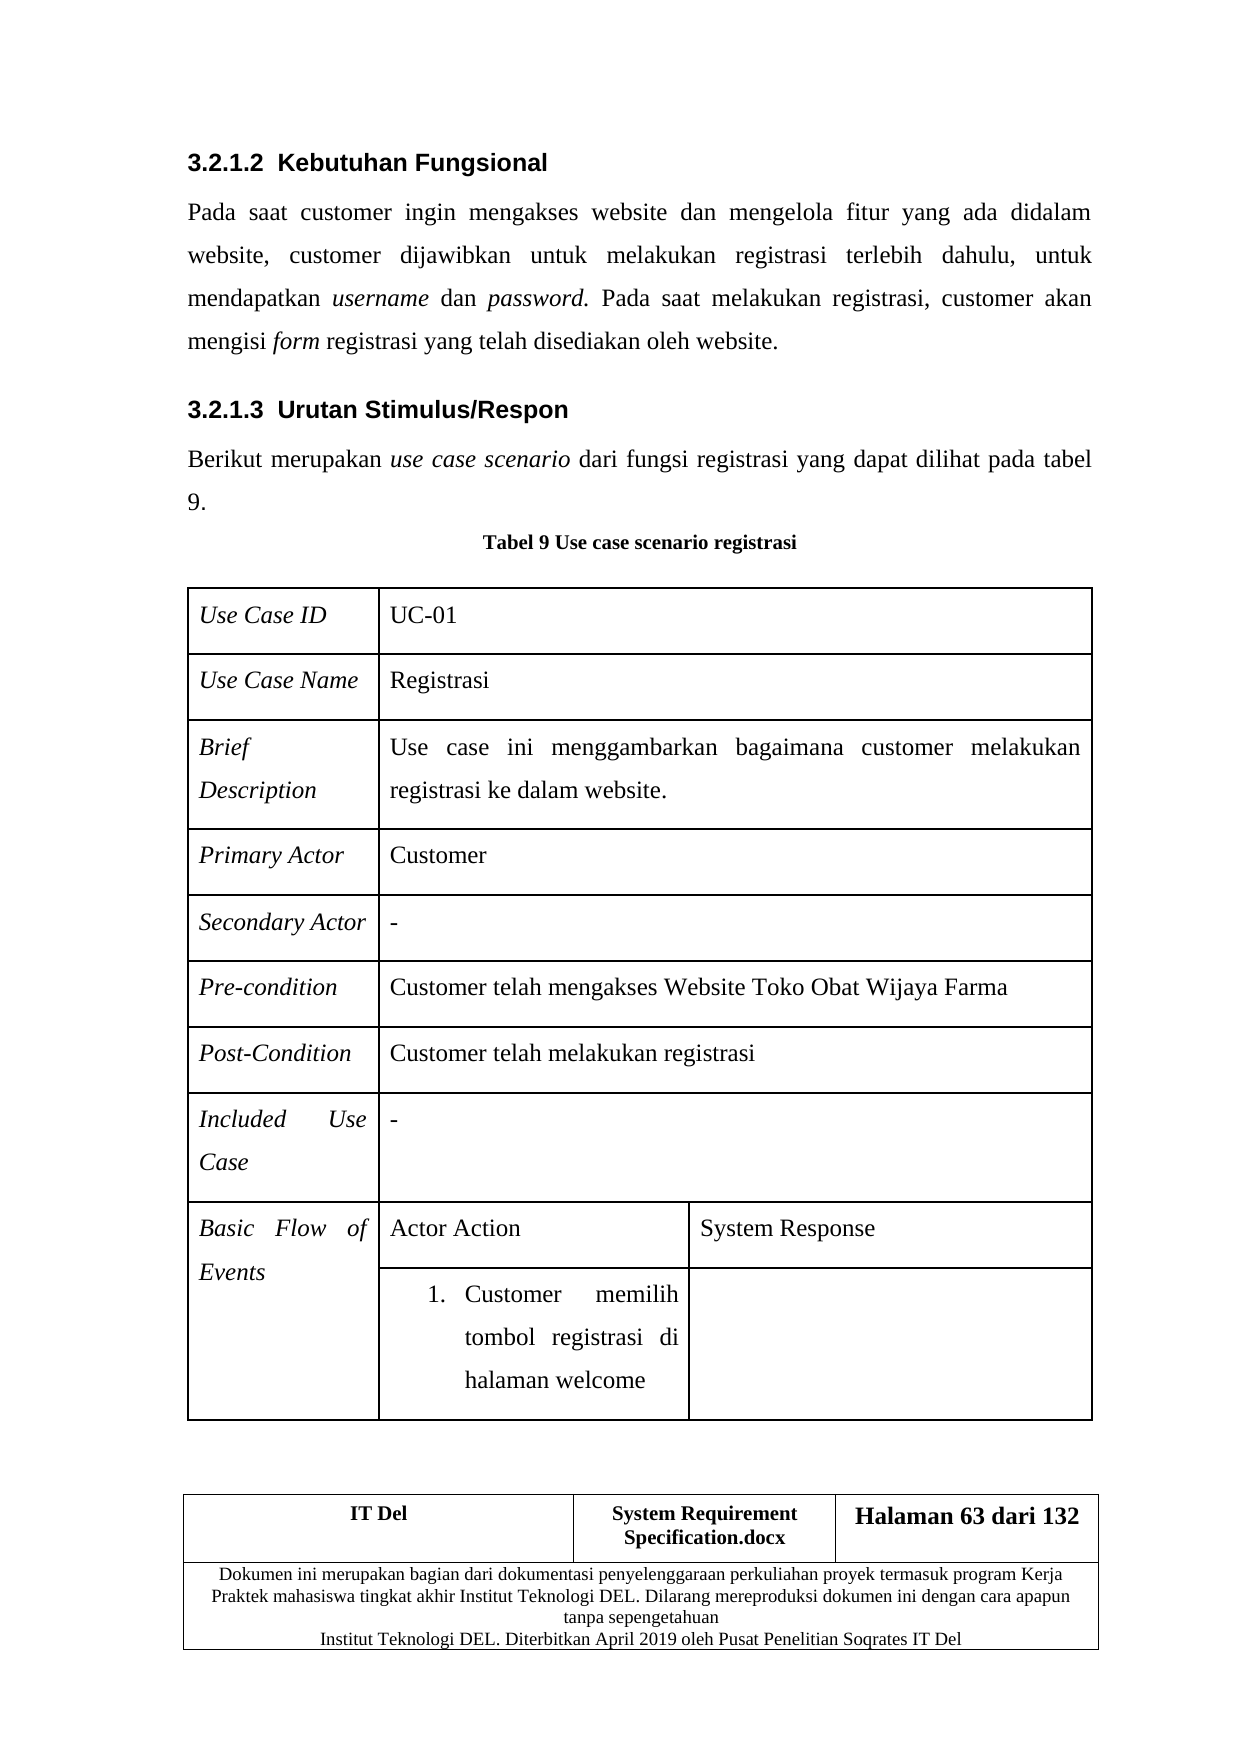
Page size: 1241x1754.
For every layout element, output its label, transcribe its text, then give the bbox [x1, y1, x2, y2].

table_cell Use Case Name [189, 655, 378, 719]
table_cell Pre-condition [189, 962, 378, 1026]
table_cell Primary Actor [189, 830, 378, 894]
subtitle Urutan Stimulus/Respon [187, 394, 1092, 423]
table_header UC-01 [380, 589, 1091, 653]
text Tabel 9 Use case scenario registrasi [187, 530, 1092, 554]
text Berikut merupakan use case scenario dari fungsi registrasi yang dapat dilihat pada tabel 9. [187, 444, 1092, 516]
table_cell Customer [380, 830, 1091, 894]
table_header Use Case ID [189, 589, 378, 653]
table_cell Included Use Case [189, 1094, 378, 1201]
table_cell Registrasi [380, 655, 1091, 719]
text Pada saat customer ingin mengakses website dan mengelola fitur yang ada didalam website, customer dijawibkan untuk melakukan registrasi terlebih dahulu, untuk mendapatkan username dan password. Pada saat melakukan registrasi, customer akan mengisi form registrasi yang telah disediakan oleh website. [187, 197, 1092, 355]
table_cell Basic Flow of Events [189, 1203, 378, 1419]
table_cell Secondary Actor [189, 896, 378, 960]
table_cell Use case ini menggambarkan bagaimana customer melakukan registrasi ke dalam website. [380, 721, 1091, 828]
table_cell Customer telah mengakses Website Toko Obat Wijaya Farma [380, 962, 1091, 1026]
table_cell Brief Description [189, 721, 378, 828]
table_cell - [380, 1094, 1091, 1201]
table_cell Post-Condition [189, 1028, 378, 1092]
table_cell Actor Action [380, 1203, 688, 1267]
table_cell - [380, 896, 1091, 960]
table_cell Customer memilih tombol registrasi di halaman welcome [380, 1269, 688, 1419]
subtitle Kebutuhan Fungsional [187, 148, 1092, 176]
table_cell Customer telah melakukan registrasi [380, 1028, 1091, 1092]
table_cell System Response [690, 1203, 1091, 1267]
table_cell [690, 1269, 1091, 1419]
